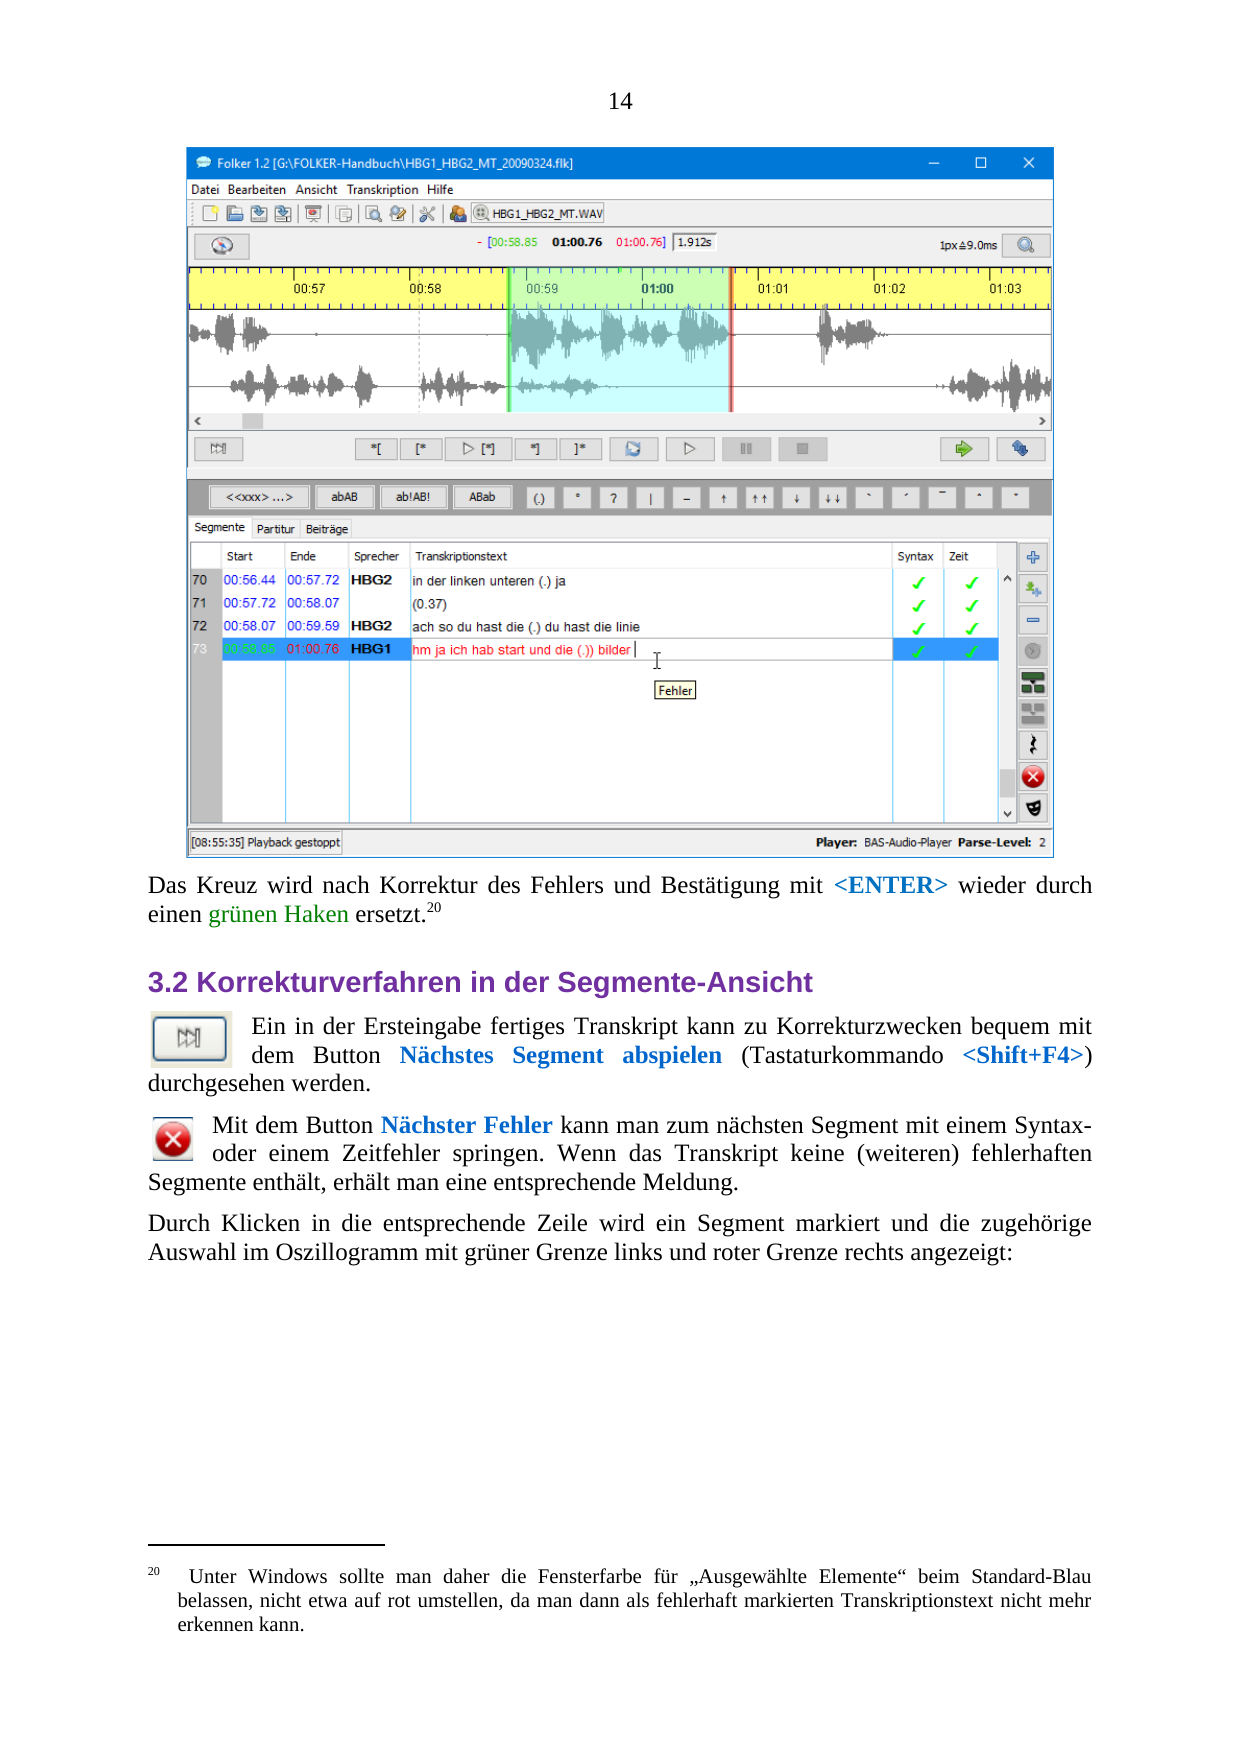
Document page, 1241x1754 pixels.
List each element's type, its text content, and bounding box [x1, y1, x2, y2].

subtitle 3.2 Korrekturverfahren in der Segmente-Ansicht [148, 965, 1093, 998]
picture [150, 1011, 233, 1068]
picture [151, 1117, 193, 1159]
text Das Kreuz wird nach Korrektur des Fehlers und Bestätigung mit <ENTER> wieder durch einen grünen Haken ersetzt. [148, 870, 1093, 927]
picture [186, 147, 1054, 858]
text Mit dem Button Nächster Fehler kann man zum nächsten Segment mit einem Syntax- oder einem Zeitfehler springen. Wenn das Transkript keine (weiteren) fehlerhaften Segmente enthält, erhält man eine entsprechende Meldung. [148, 1110, 1093, 1196]
text Durch Klicken in die entsprechende Zeile wird ein Segment markiert und die zugehörige Auswahl im Oszillogramm mit grüner Grenze links und roter Grenze rechts angezeigt: [148, 1208, 1093, 1266]
text Ein in der Ersteingabe fertiges Transkript kann zu Korrekturzwecken bequem mit dem Button Nächstes Segment abspielen (Tastaturkommando <Shift+F4>) durchgesehen werden. [148, 1011, 1093, 1097]
